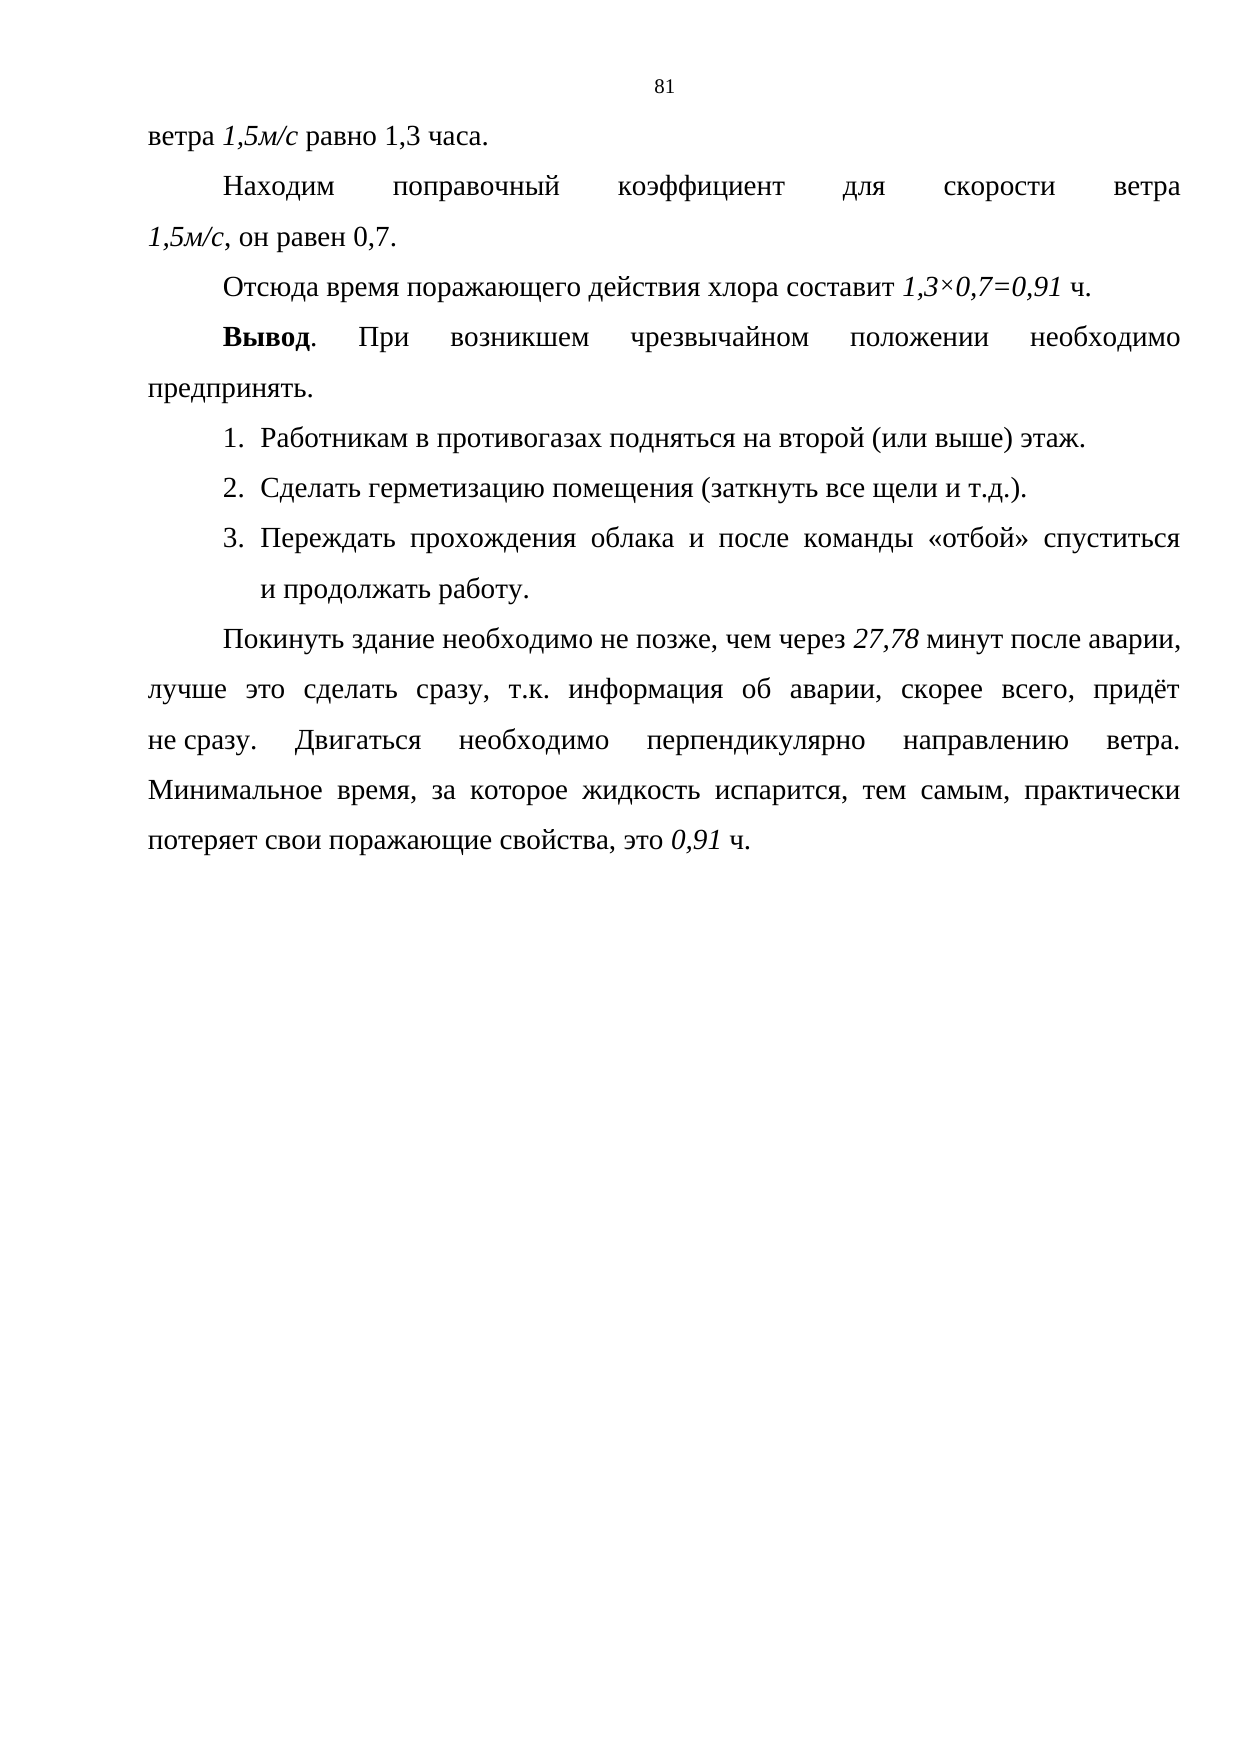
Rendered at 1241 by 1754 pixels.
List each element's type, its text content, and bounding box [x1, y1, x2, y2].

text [148, 118, 1181, 152]
text Покинуть здание необходимо не позже, чем через 27,78 минут после аварии, лучше это сделать сразу, т.к. информация об аварии, скорее всего, придёт не сразу. Двигаться необходимо перпендикулярно направлению ветра. Минимальное время, за которое жидкость испарится, тем самым, практически потеряет свои поражающие свойства, это 0,91 ч. [148, 621, 1181, 856]
list Переждать прохождения облака и после команды «отбой» спуститься и продолжать работу. [223, 521, 1181, 604]
text Отсюда время поражающего действия хлора составит 1,30,7=0,91 ч. [148, 269, 1181, 303]
list Сделать герметизацию помещения (заткнуть все щели и т.д.). [223, 470, 1181, 504]
text Вывод. При возникшем чрезвычайном положении необходимо предпринять. [148, 319, 1181, 403]
list Работникам в противогазах подняться на второй (или выше) этаж. [223, 420, 1181, 453]
text Находим поправочный коэффициент для скорости ветра 1,5м/с, он равен 0,7. [148, 168, 1181, 252]
